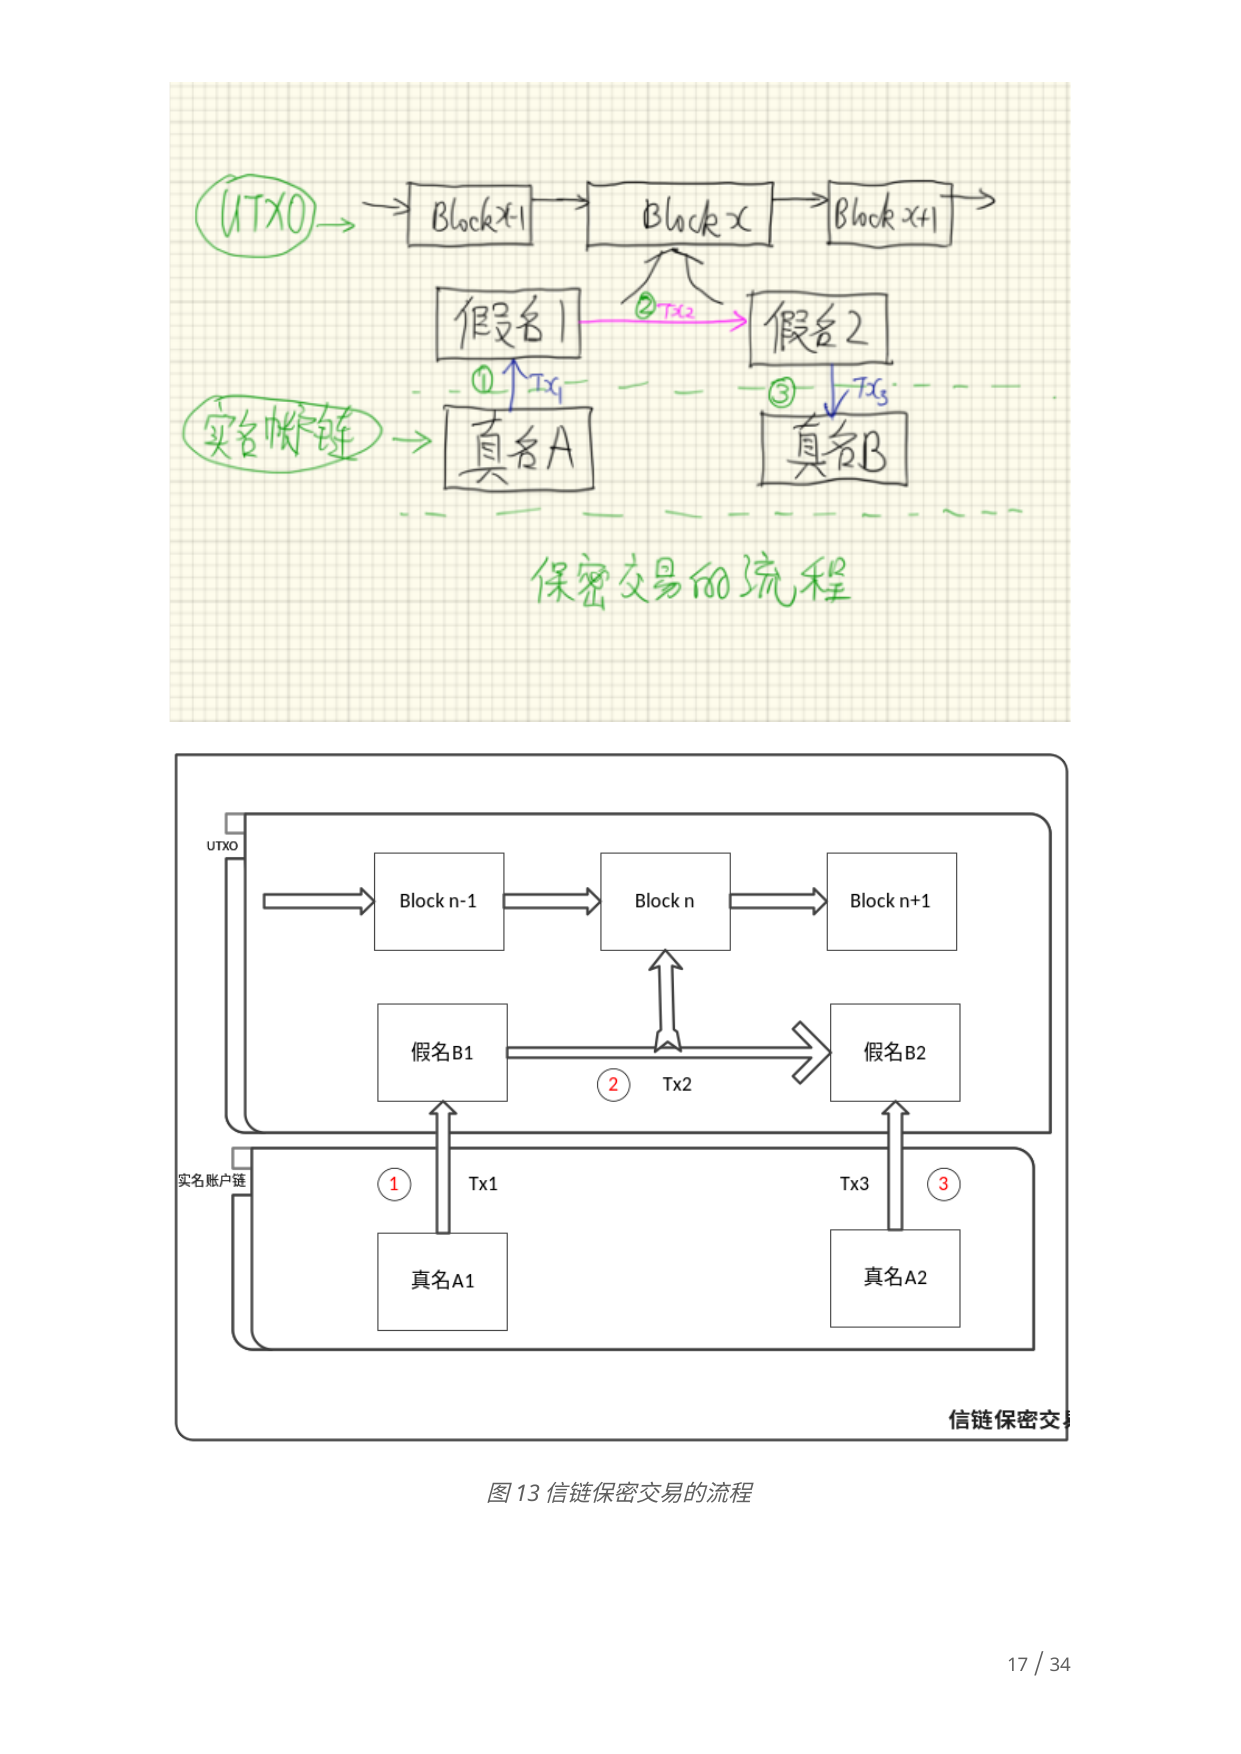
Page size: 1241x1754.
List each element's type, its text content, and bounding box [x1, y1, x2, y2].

text 图 13 信链保密交易的流程 [169, 1474, 1071, 1508]
picture [169, 82, 1071, 722]
